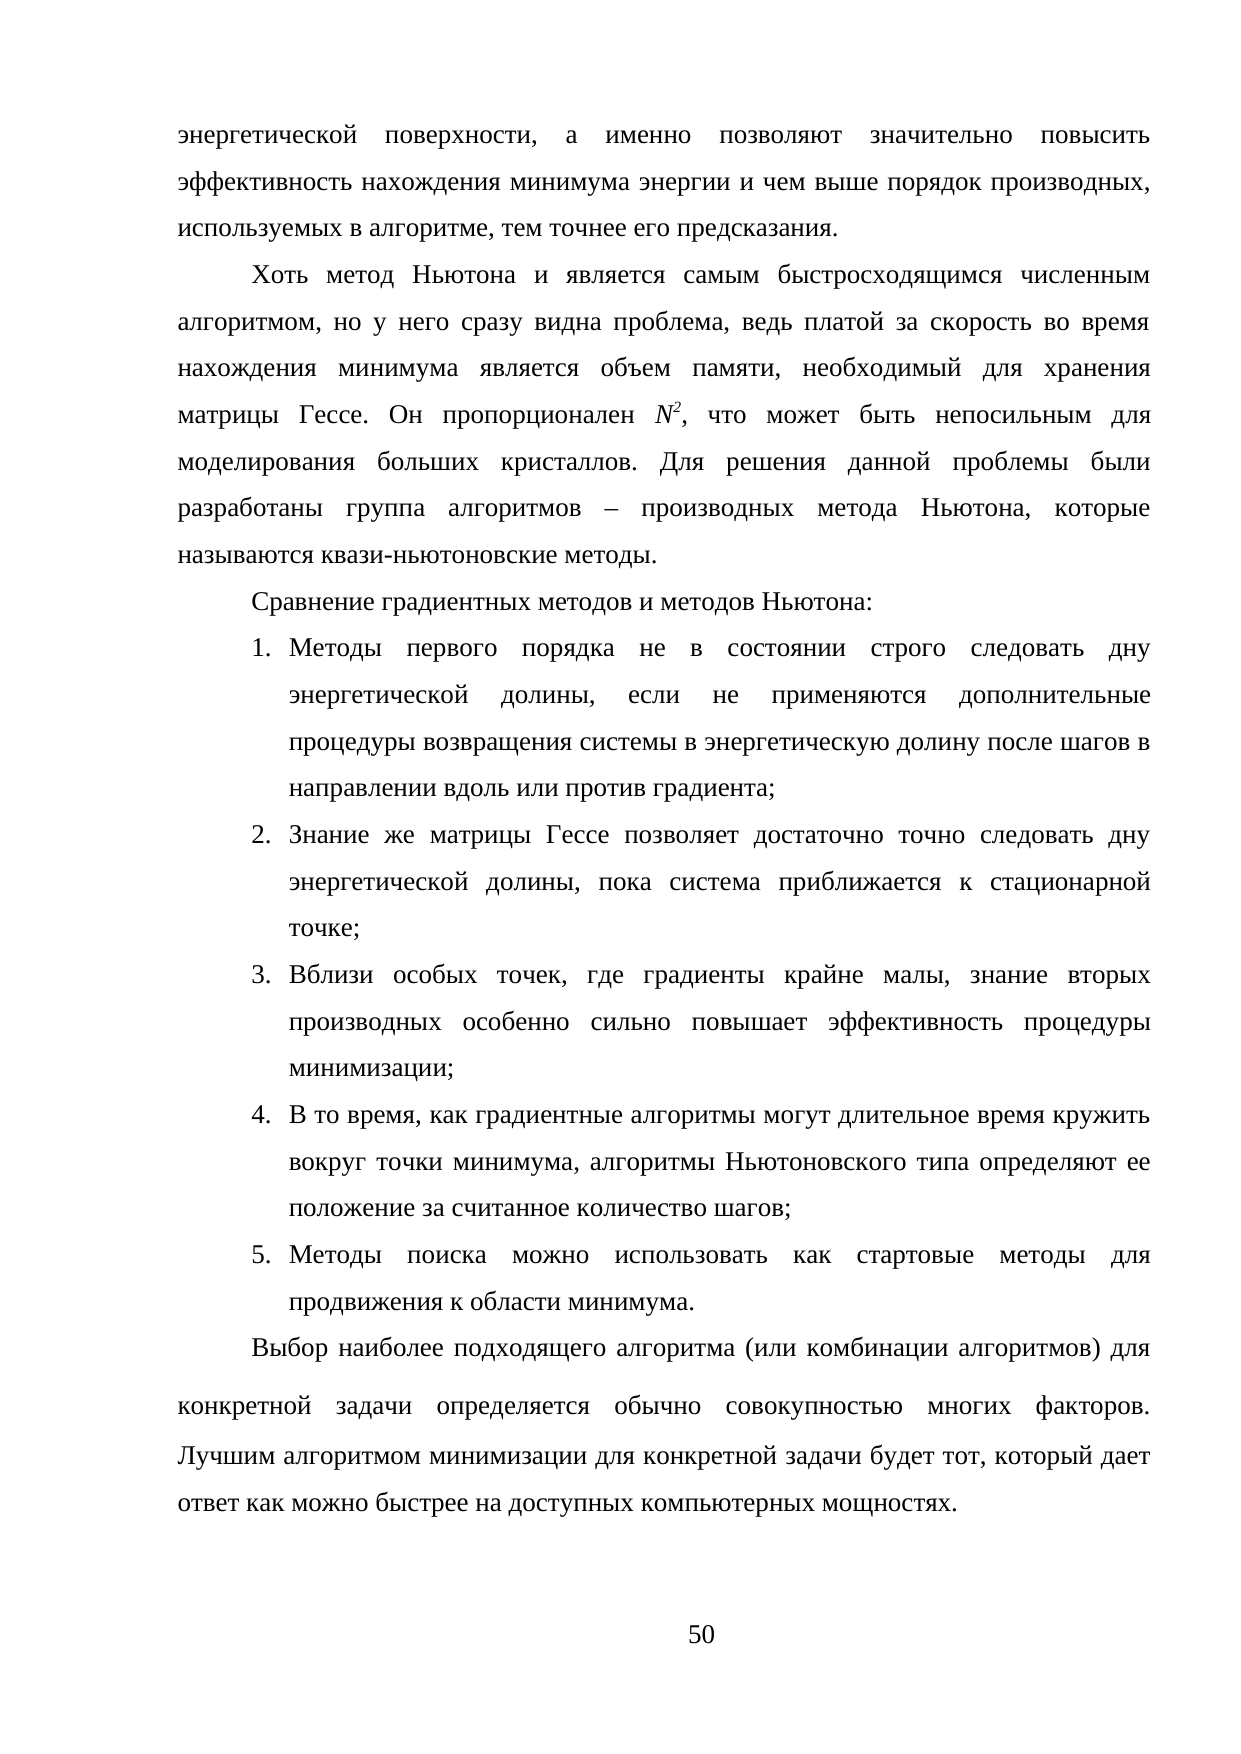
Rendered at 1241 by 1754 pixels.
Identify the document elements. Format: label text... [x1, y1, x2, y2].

list Вблизи особых точек, где градиенты крайне малы, знание вторых производных особенно сильно повышает эффективность процедуры минимизации; [251, 958, 1152, 1083]
text Сравнение градиентных методов и методов Ньютона: [177, 585, 1152, 616]
list Методы первого порядка не в состоянии строго следовать дну энергетической долины, если не применяются дополнительные процедуры возвращения системы в энергетическую долину после шагов в направлении вдоль или против градиента; [251, 631, 1152, 803]
list В то время, как градиентные алгоритмы могут длительное время кружить вокруг точки минимума, алгоритмы Ньютоновского типа определяют ее положение за считанное количество шагов; [251, 1098, 1152, 1223]
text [177, 118, 1152, 243]
text Хоть метод Ньютона и является самым быстросходящимся численным алгоритмом, но у него сразу видна проблема, ведь платой за скорость во время нахождения минимума является объем памяти, необходимый для хранения матрицы Гессе. Он пропорционален N2, что может быть непосильным для моделирования больших кристаллов. Для решения данной проблемы были разработаны группа алгоритмов – производных метода Ньютона, которые называются квази-ньютоновские методы. [177, 258, 1152, 569]
list Знание же матрицы Гессе позволяет достаточно точно следовать дну энергетической долины, пока система приближается к стационарной точке; [251, 818, 1152, 943]
list Методы поиска можно использовать как стартовые методы для продвижения к области минимума. [251, 1238, 1152, 1316]
text Выбор наиболее подходящего алгоритма (или комбинации алгоритмов) для конкретной задачи определяется обычно совокупностью многих факторов. Лучшим алгоритмом минимизации для конкретной задачи будет тот, который дает ответ как можно быстрее на доступных компьютерных мощностях. [177, 1331, 1152, 1517]
